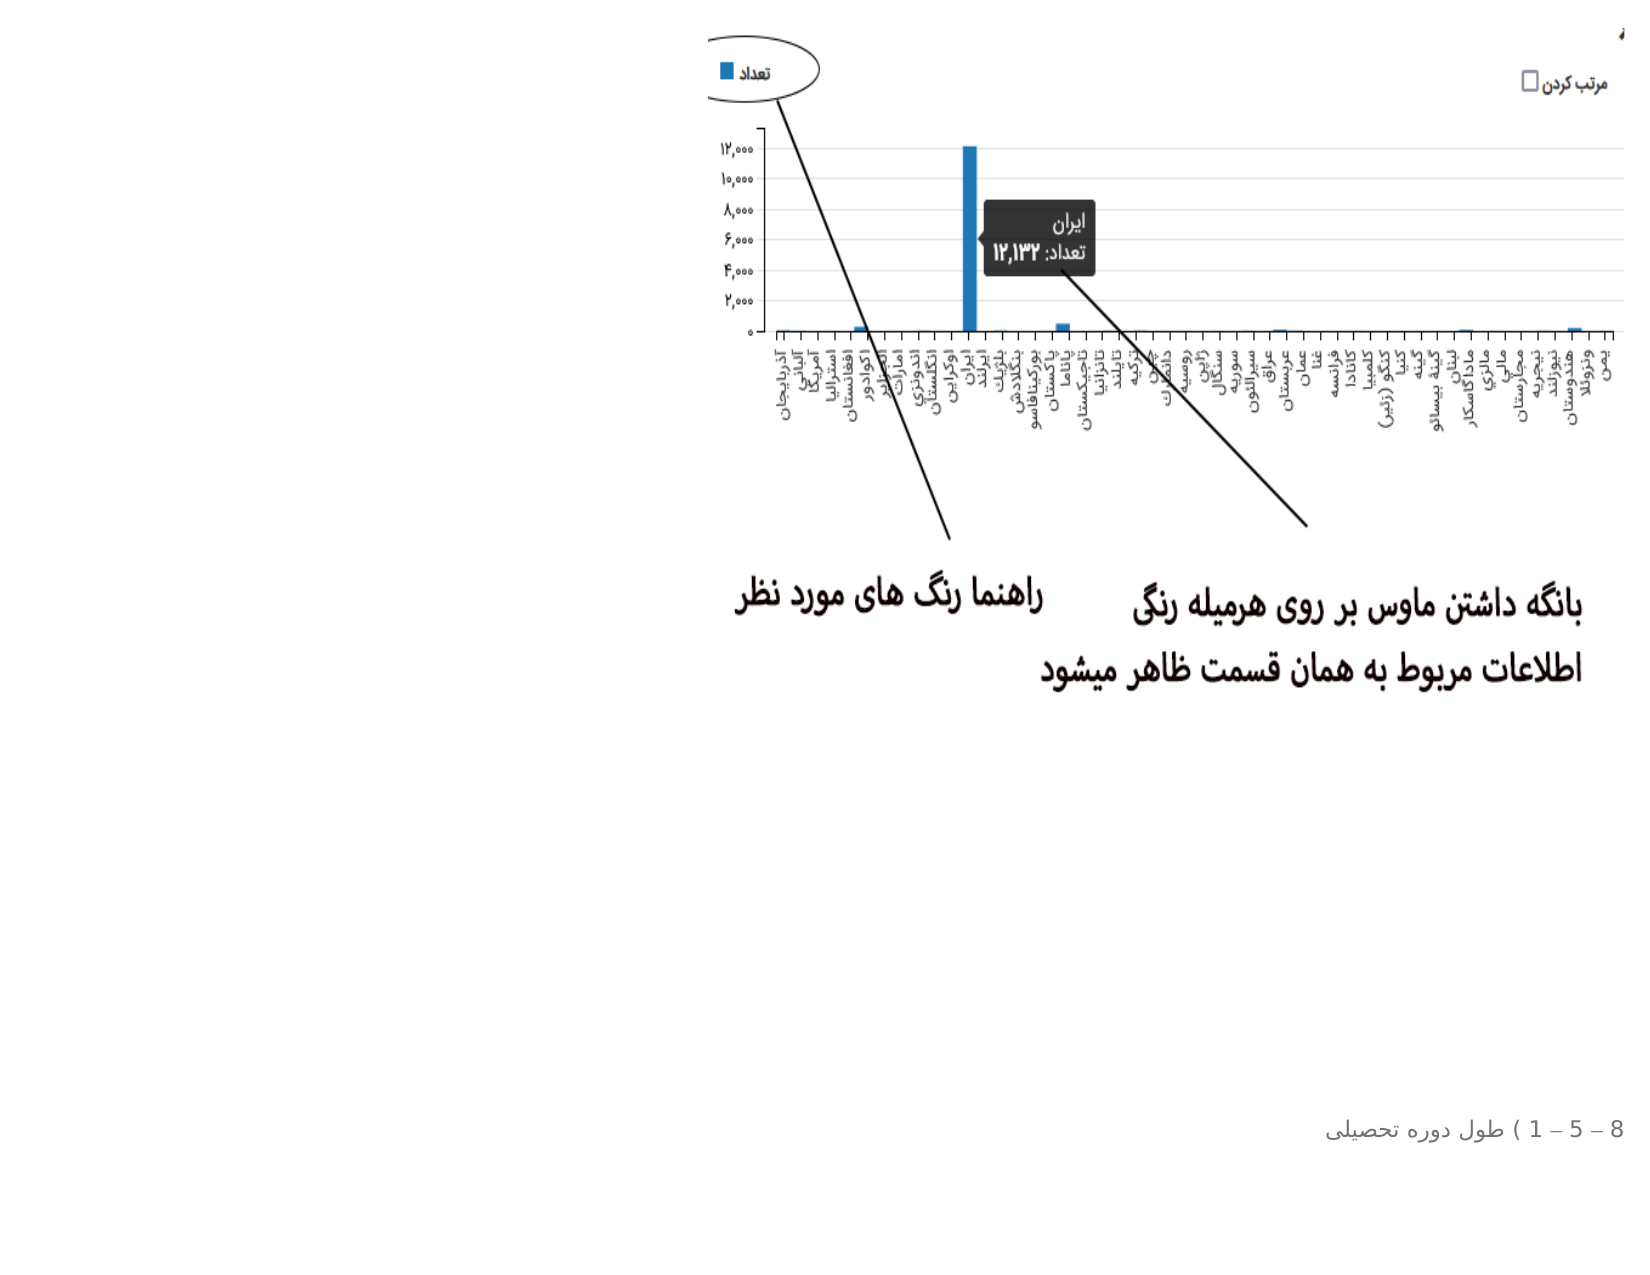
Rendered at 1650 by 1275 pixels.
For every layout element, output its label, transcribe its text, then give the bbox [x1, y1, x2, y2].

text 8 – 5 – 1 ) طول دوره تحصیلی [37, 1116, 1624, 1142]
picture [707, 28, 1625, 722]
